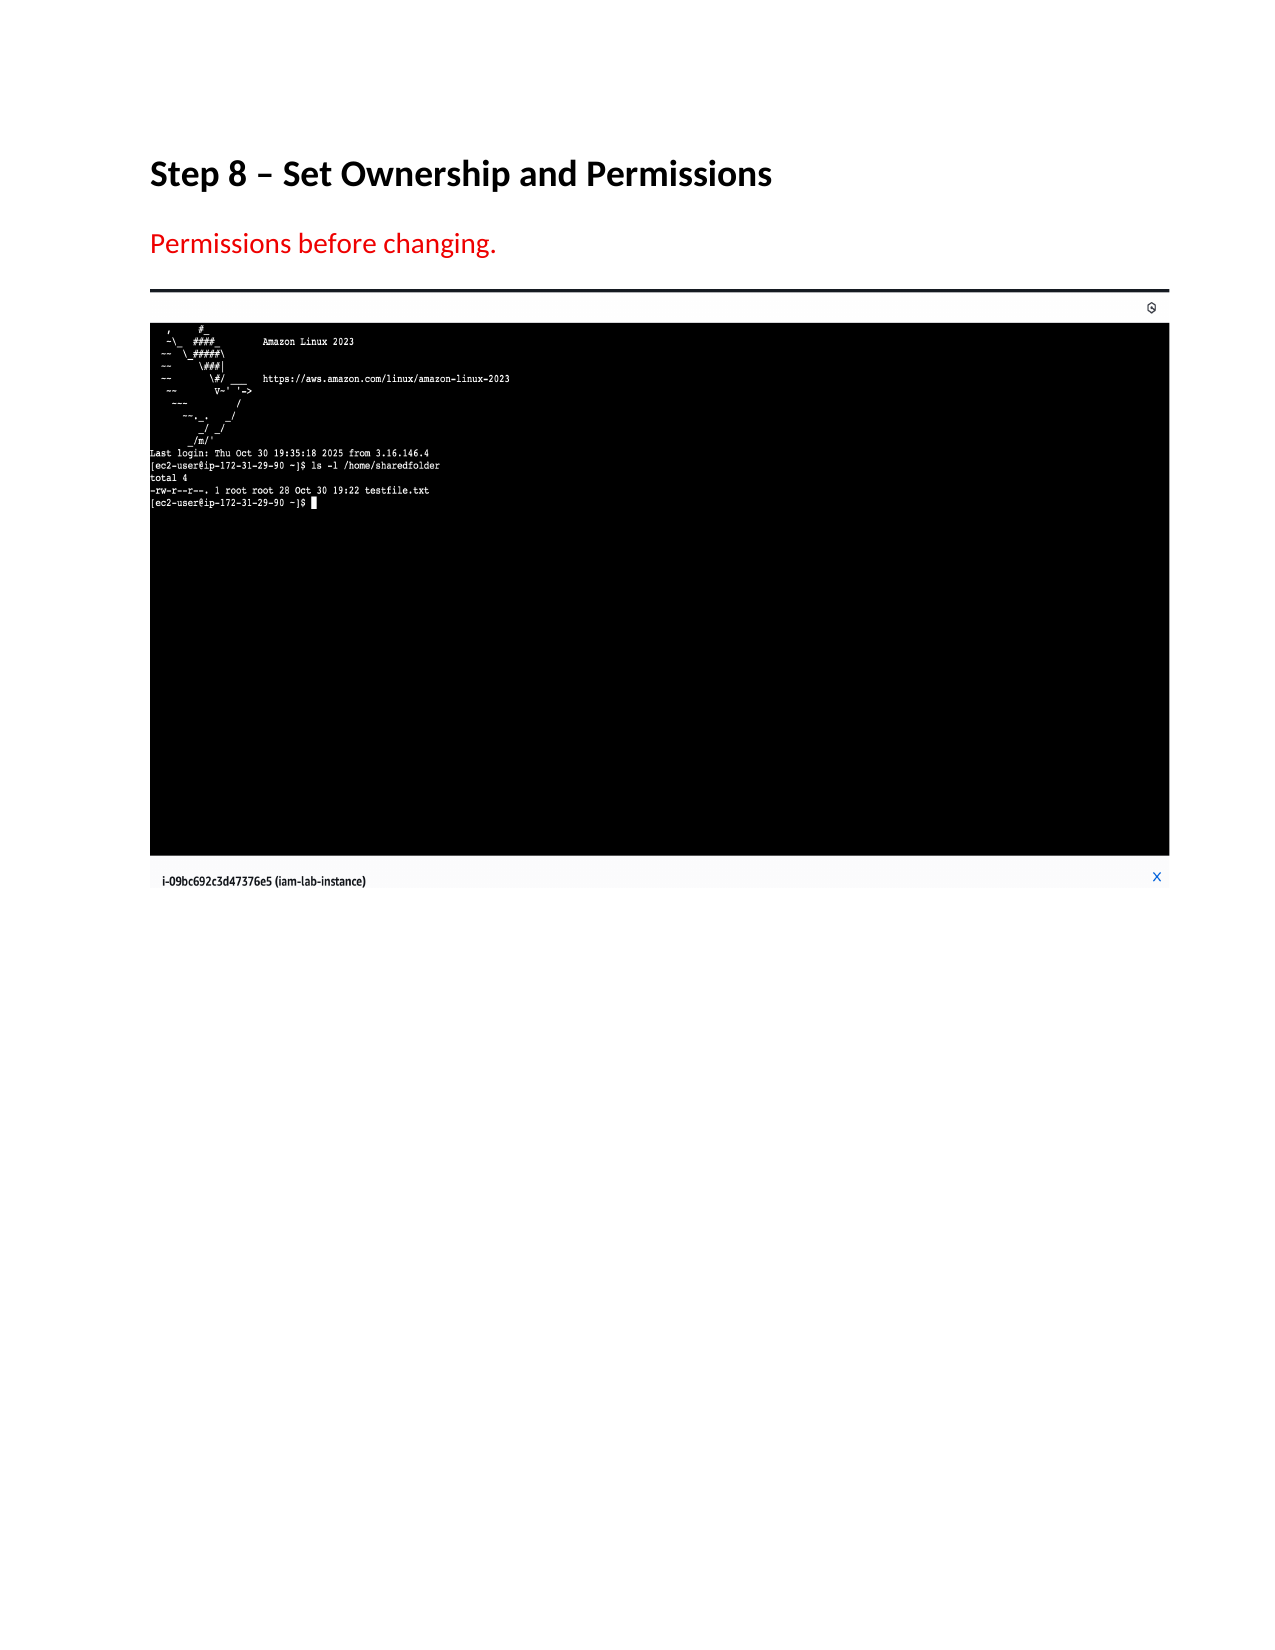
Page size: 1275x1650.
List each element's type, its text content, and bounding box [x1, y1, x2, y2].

text Permissions before changing. [150, 225, 1125, 261]
picture [150, 289, 1170, 888]
text Step 8 – Set Ownership and Permissions [150, 150, 1125, 196]
